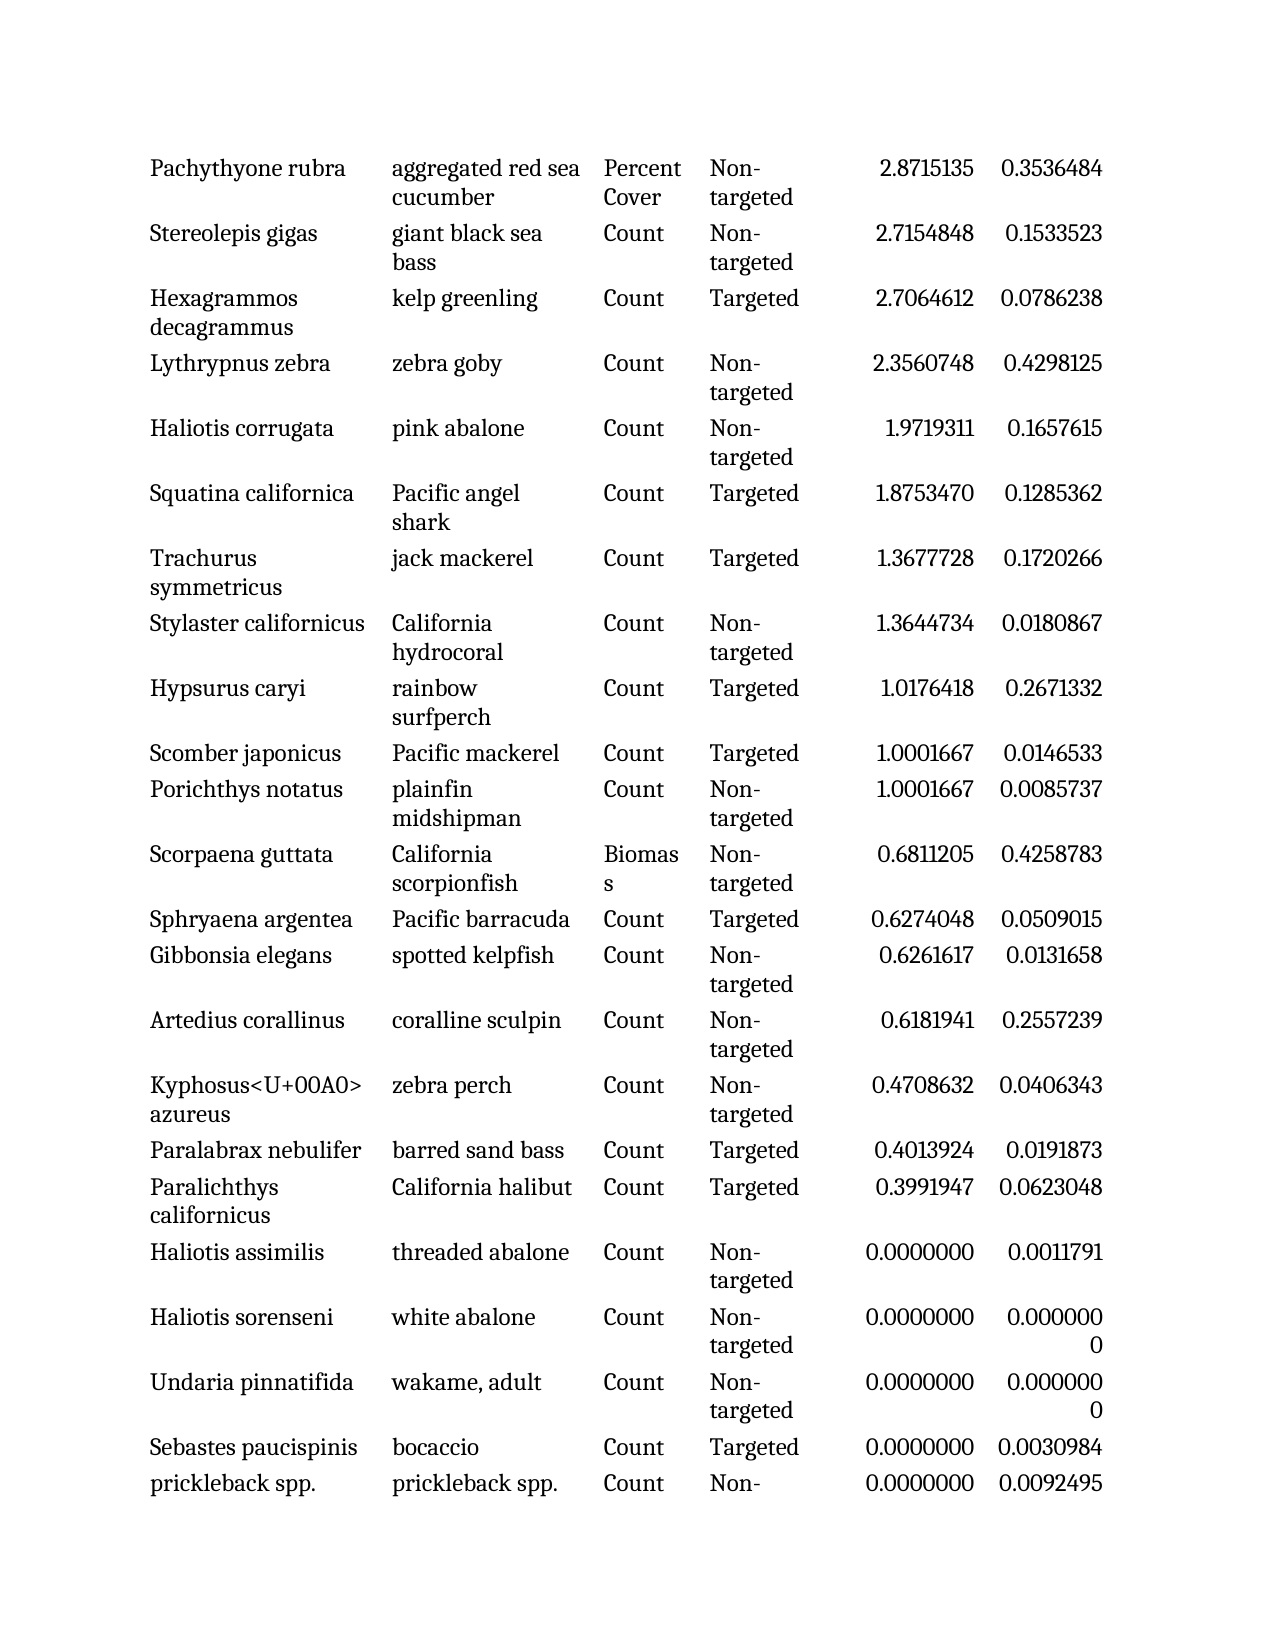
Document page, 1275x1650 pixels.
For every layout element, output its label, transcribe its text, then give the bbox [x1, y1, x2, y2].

table_cell 0.6181941 [826, 1003, 985, 1067]
table_cell 0.0131658 [985, 938, 1114, 1002]
table_cell Count [592, 280, 698, 345]
table_cell Count [592, 215, 698, 280]
table_cell Count [592, 1465, 698, 1497]
table_cell 0.1657615 [985, 410, 1114, 475]
table_cell California halibut [381, 1169, 592, 1234]
table_cell Targeted [698, 670, 826, 735]
table_cell Targeted [698, 901, 826, 937]
table_cell 2.8715135 [826, 150, 985, 215]
table_cell plainfin midshipman [381, 771, 592, 836]
table_cell Count [592, 1364, 698, 1429]
table_cell spotted kelpfish [381, 938, 592, 1002]
table_cell jack mackerel [381, 540, 592, 605]
table_cell 2.7154848 [826, 215, 985, 280]
table_cell Lythrypnus zebra [139, 345, 381, 410]
table_cell 1.0001667 [826, 735, 985, 771]
table_cell 0.4708632 [826, 1068, 985, 1132]
table_cell 0.0092495 [985, 1465, 1114, 1497]
table_cell Targeted [698, 1133, 826, 1169]
table_cell Paralabrax nebulifer [139, 1133, 381, 1169]
table_cell 0.6811205 [826, 836, 985, 901]
table_cell Non-targeted [698, 605, 826, 670]
table_cell 0.2671332 [985, 670, 1114, 735]
table_cell Scorpaena guttata [139, 836, 381, 901]
table_cell rainbow surfperch [381, 670, 592, 735]
table_cell 0.6261617 [826, 938, 985, 1002]
table_cell pink abalone [381, 410, 592, 475]
table_cell 0.0406343 [985, 1068, 1114, 1132]
table_cell Non-targeted [698, 150, 826, 215]
table_cell Non-targeted [698, 1068, 826, 1132]
table_cell Pacific angel shark [381, 475, 592, 540]
table_cell Count [592, 1299, 698, 1364]
table_cell Non-targeted [698, 771, 826, 836]
table_cell Non-targeted [698, 1299, 826, 1364]
table_cell Gibbonsia elegans [139, 938, 381, 1002]
table_cell 0.0509015 [985, 901, 1114, 937]
table_cell Count [592, 1003, 698, 1067]
table_cell Count [592, 1169, 698, 1234]
table_cell Count [592, 1068, 698, 1132]
table_cell prickleback spp. [381, 1465, 592, 1497]
table_cell 0.0085737 [985, 771, 1114, 836]
table_cell 1.8753470 [826, 475, 985, 540]
table_cell Pacific mackerel [381, 735, 592, 771]
table_cell Non-targeted [698, 1003, 826, 1067]
table_cell zebra goby [381, 345, 592, 410]
table_cell Porichthys notatus [139, 771, 381, 836]
table_cell Targeted [698, 280, 826, 345]
table_cell 0.3536484 [985, 150, 1114, 215]
table_cell Count [592, 540, 698, 605]
table_cell Pachythyone rubra [139, 150, 381, 215]
table_cell Pacific barracuda [381, 901, 592, 937]
table_cell white abalone [381, 1299, 592, 1364]
table_cell 0.4298125 [985, 345, 1114, 410]
table_cell 1.9719311 [826, 410, 985, 475]
table_cell 0.0000000 [826, 1234, 985, 1299]
table_cell Artedius corallinus [139, 1003, 381, 1067]
table_cell 0.4258783 [985, 836, 1114, 901]
table_cell Stereolepis gigas [139, 215, 381, 280]
table_cell Count [592, 735, 698, 771]
table_cell zebra perch [381, 1068, 592, 1132]
table_cell Count [592, 771, 698, 836]
table_cell Percent Cover [592, 150, 698, 215]
table_cell Non-targeted [698, 938, 826, 1002]
table_cell 0.0180867 [985, 605, 1114, 670]
table_cell Non-targeted [698, 1364, 826, 1429]
table_cell Haliotis assimilis [139, 1234, 381, 1299]
table_cell coralline sculpin [381, 1003, 592, 1067]
table_cell 0.2557239 [985, 1003, 1114, 1067]
table_cell 0.0146533 [985, 735, 1114, 771]
table_cell 1.3644734 [826, 605, 985, 670]
table_cell 0.0000000 [826, 1364, 985, 1429]
table_cell 1.0176418 [826, 670, 985, 735]
table_cell Scomber japonicus [139, 735, 381, 771]
table_cell Count [592, 670, 698, 735]
table_cell Undaria pinnatifida [139, 1364, 381, 1429]
table_cell Count [592, 410, 698, 475]
table_cell Non-targeted [698, 1234, 826, 1299]
table_cell 0.1720266 [985, 540, 1114, 605]
table_cell 2.3560748 [826, 345, 985, 410]
table_cell aggregated red sea cucumber [381, 150, 592, 215]
table_cell 0.0191873 [985, 1133, 1114, 1169]
table_cell Non-targeted [698, 215, 826, 280]
table_cell Haliotis corrugata [139, 410, 381, 475]
table_cell Targeted [698, 735, 826, 771]
table_cell 0.1533523 [985, 215, 1114, 280]
table_cell kelp greenling [381, 280, 592, 345]
table_cell 0.0030984 [985, 1429, 1114, 1465]
table_cell Haliotis sorenseni [139, 1299, 381, 1364]
table_cell Squatina californica [139, 475, 381, 540]
table_cell 0.0000000 [985, 1364, 1114, 1429]
table_cell Targeted [698, 540, 826, 605]
table_cell barred sand bass [381, 1133, 592, 1169]
table_cell Targeted [698, 475, 826, 540]
table_cell 1.3677728 [826, 540, 985, 605]
table_cell wakame, adult [381, 1364, 592, 1429]
table_cell 0.3991947 [826, 1169, 985, 1234]
table_cell prickleback spp. [139, 1465, 381, 1497]
table_cell Count [592, 901, 698, 937]
table_cell Targeted [698, 1429, 826, 1465]
table_cell bocaccio [381, 1429, 592, 1465]
table_cell threaded abalone [381, 1234, 592, 1299]
table_cell Count [592, 475, 698, 540]
table_cell Hexagrammos decagrammus [139, 280, 381, 345]
table_cell California hydrocoral [381, 605, 592, 670]
table_cell 0.6274048 [826, 901, 985, 937]
table_cell Sebastes paucispinis [139, 1429, 381, 1465]
table_cell giant black sea bass [381, 215, 592, 280]
table_cell Count [592, 938, 698, 1002]
table_cell Count [592, 1133, 698, 1169]
table_cell Non-targeted [698, 345, 826, 410]
table_cell 0.0000000 [826, 1299, 985, 1364]
table_cell Non-targeted [698, 1465, 826, 1497]
table_cell 2.7064612 [826, 280, 985, 345]
table_cell 0.0623048 [985, 1169, 1114, 1234]
table_cell Stylaster californicus [139, 605, 381, 670]
table_cell 0.4013924 [826, 1133, 985, 1169]
table_cell Count [592, 605, 698, 670]
table_cell Targeted [698, 1169, 826, 1234]
table_cell Kyphosus<U+00A0>azureus [139, 1068, 381, 1132]
table_cell Count [592, 1234, 698, 1299]
table_cell Biomass [592, 836, 698, 901]
table_cell Paralichthys californicus [139, 1169, 381, 1234]
table_cell Hypsurus caryi [139, 670, 381, 735]
table_cell 1.0001667 [826, 771, 985, 836]
table_cell 0.0011791 [985, 1234, 1114, 1299]
table_cell Count [592, 345, 698, 410]
table_cell Non-targeted [698, 836, 826, 901]
table_cell Sphryaena argentea [139, 901, 381, 937]
table_cell Trachurus symmetricus [139, 540, 381, 605]
table_cell 0.0000000 [826, 1429, 985, 1465]
table_cell Non-targeted [698, 410, 826, 475]
table_cell 0.0000000 [826, 1465, 985, 1497]
table_cell 0.1285362 [985, 475, 1114, 540]
table_cell Count [592, 1429, 698, 1465]
table_cell California scorpionfish [381, 836, 592, 901]
table_cell 0.0000000 [985, 1299, 1114, 1364]
table_cell 0.0786238 [985, 280, 1114, 345]
